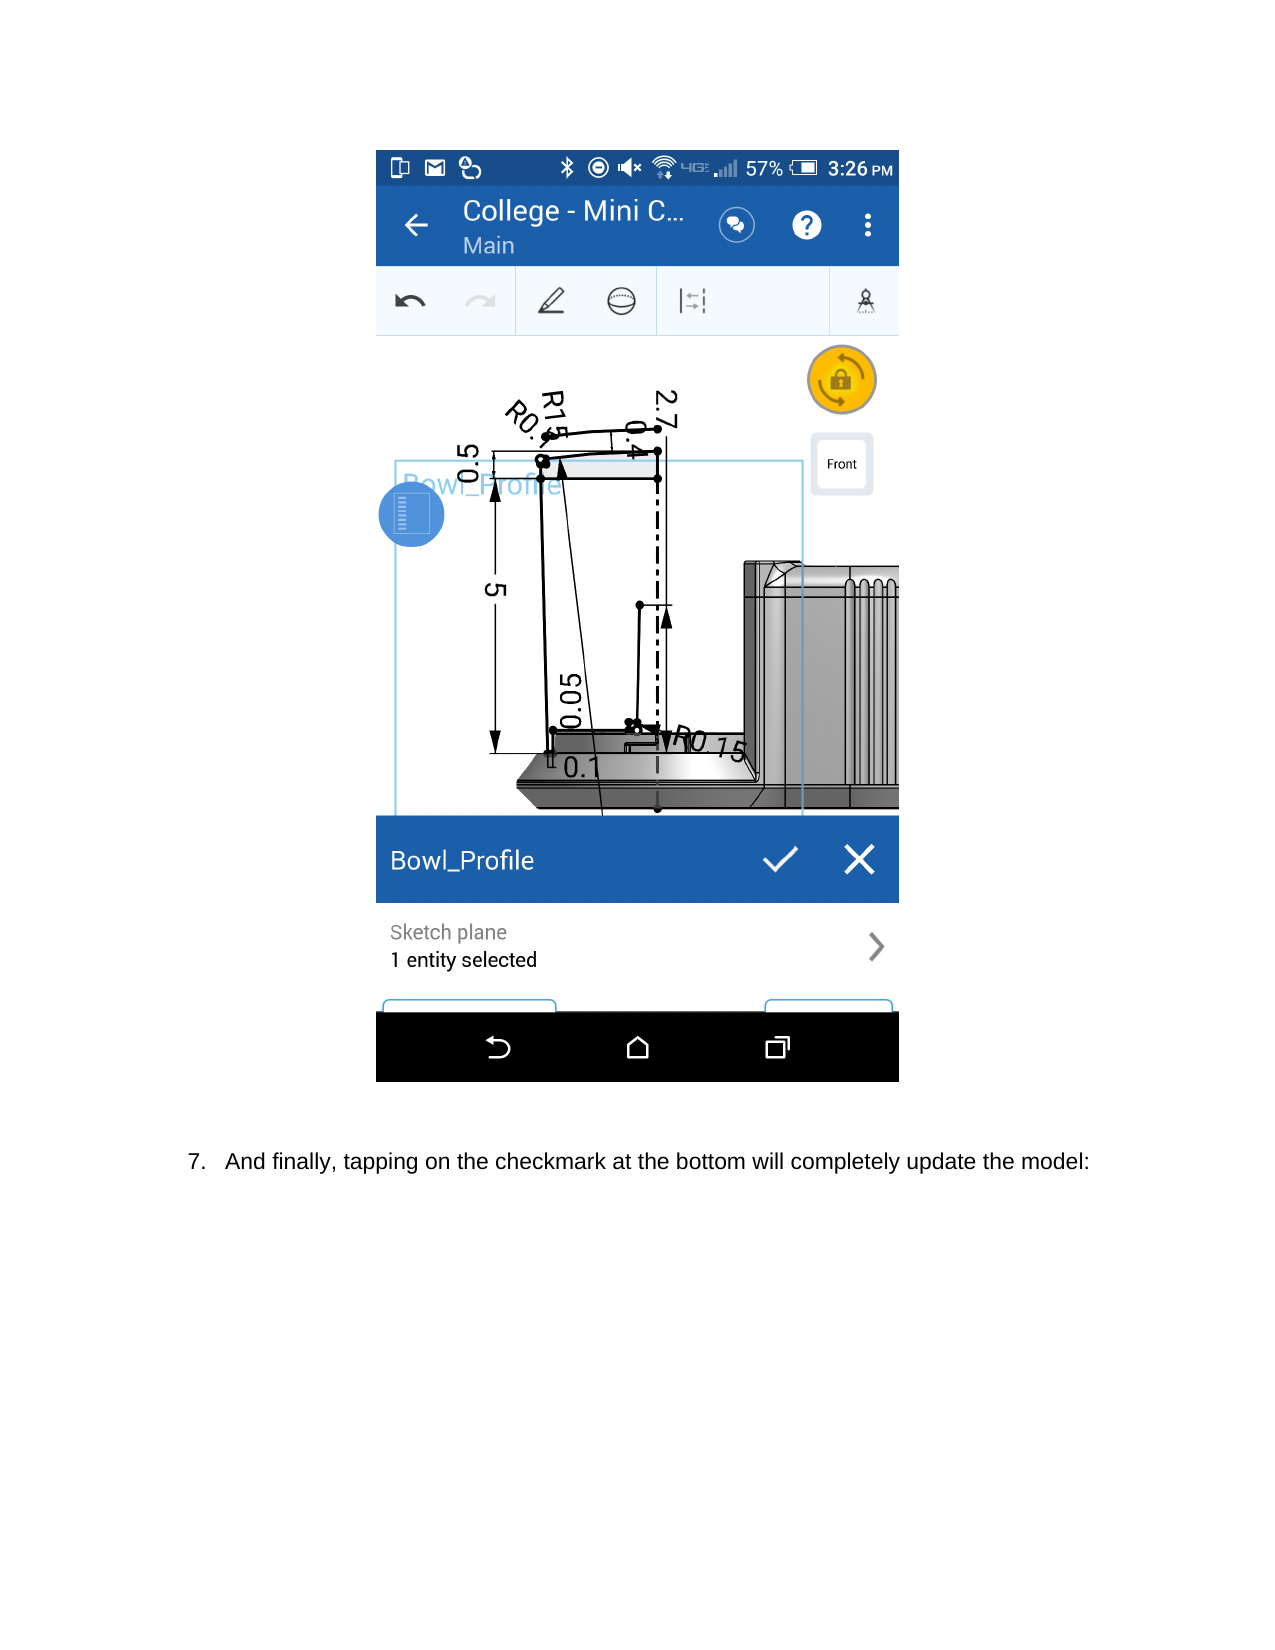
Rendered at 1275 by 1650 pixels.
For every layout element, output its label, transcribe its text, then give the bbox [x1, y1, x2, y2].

picture [376, 150, 899, 1082]
list And finally, tapping on the checkmark at the bottom will completely update the model: [187, 1148, 1125, 1174]
